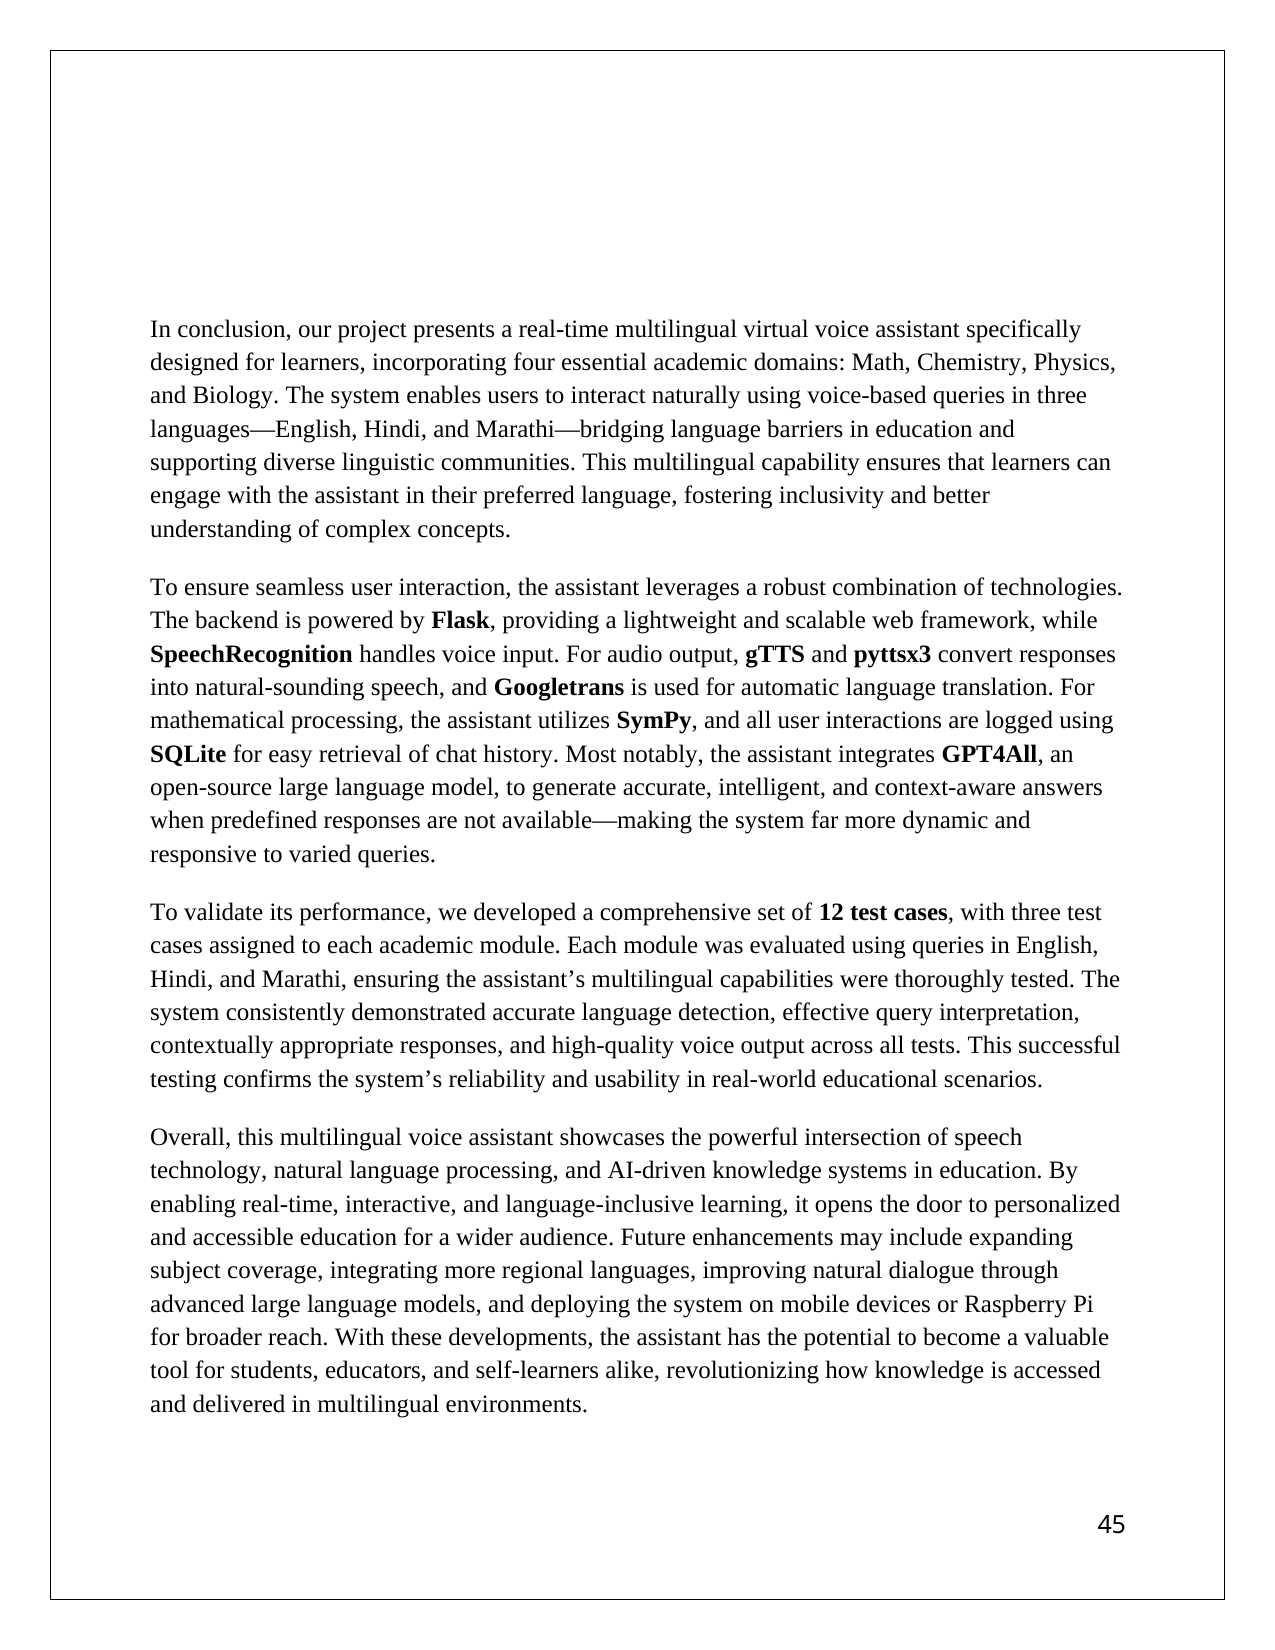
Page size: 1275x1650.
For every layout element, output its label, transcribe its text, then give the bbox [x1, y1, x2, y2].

text Overall, this multilingual voice assistant showcases the powerful intersection of speech technology, natural language processing, and AI-driven knowledge systems in education. By enabling real-time, interactive, and language-inclusive learning, it opens the door to personalized and accessible education for a wider audience. Future enhancements may include expanding subject coverage, integrating more regional languages, improving natural dialogue through advanced large language models, and deploying the system on mobile devices or Raspberry Pi for broader reach. With these developments, the assistant has the potential to become a valuable tool for students, educators, and self-learners alike, revolutionizing how knowledge is accessed and delivered in multilingual environments. [150, 1122, 1125, 1417]
text To ensure seamless user interaction, the assistant leverages a robust combination of technologies. The backend is powered by Flask, providing a lightweight and scalable web framework, while SpeechRecognition handles voice input. For audio output, gTTS and pyttsx3 convert responses into natural-sounding speech, and Googletrans is used for automatic language translation. For mathematical processing, the assistant utilizes SymPy, and all user interactions are logged using SQLite for easy retrieval of chat history. Most notably, the assistant integrates GPT4All, an open-source large language model, to generate accurate, intelligent, and context-aware answers when predefined responses are not available—making the system far more dynamic and responsive to varied queries. [150, 572, 1125, 867]
text To validate its performance, we developed a comprehensive set of 12 test cases, with three test cases assigned to each academic module. Each module was evaluated using queries in English, Hindi, and Marathi, ensuring the assistant’s multilingual capabilities were thoroughly tested. The system consistently demonstrated accurate language detection, effective query interpretation, contextually appropriate responses, and high-quality voice output across all tests. This successful testing confirms the system’s reliability and usability in real-world educational scenarios. [150, 897, 1125, 1092]
text In conclusion, our project presents a real-time multilingual virtual voice assistant specifically designed for learners, incorporating four essential academic domains: Math, Chemistry, Physics, and Biology. The system enables users to interact naturally using voice-based queries in three languages—English, Hindi, and Marathi—bridging language barriers in education and supporting diverse linguistic communities. This multilingual capability ensures that learners can engage with the assistant in their preferred language, fostering inclusivity and better understanding of complex concepts. [150, 314, 1125, 542]
